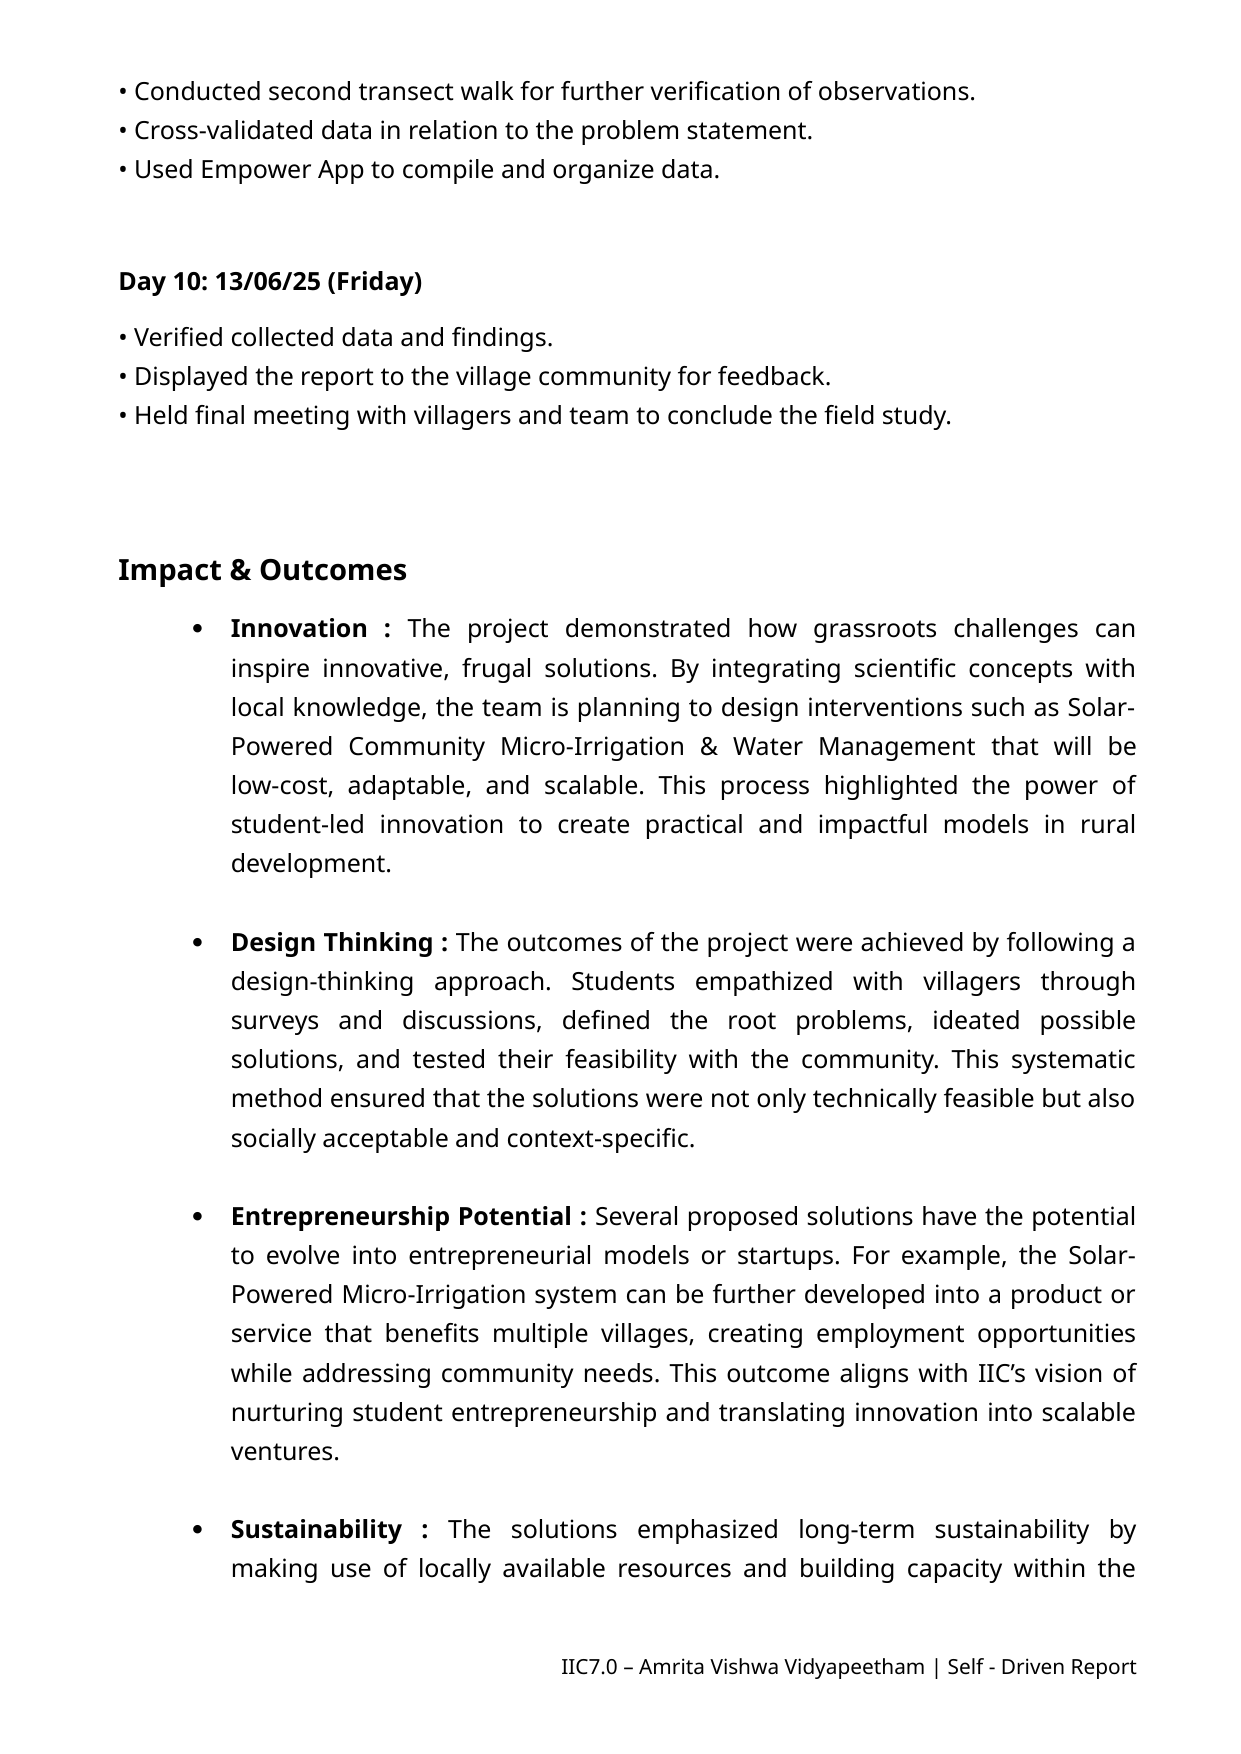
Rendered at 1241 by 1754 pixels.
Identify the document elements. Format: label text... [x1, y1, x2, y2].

list Innovation : The project demonstrated how grassroots challenges can inspire innovative, frugal solutions. By integrating scientific concepts with local knowledge, the team is planning to design interventions such as Solar-Powered Community Micro-Irrigation & Water Management that will be low-cost, adaptable, and scalable. This process highlighted the power of student-led innovation to create practical and impactful models in rural development. [193, 611, 1137, 880]
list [193, 1512, 1137, 1585]
text Impact & Outcomes [118, 549, 1137, 588]
text • Verified collected data and findings. • Displayed the report to the village community for feedback. • Held final meeting with villagers and team to conclude the field study. [118, 320, 1137, 471]
text Day 10: 13/06/25 (Friday) [118, 264, 1137, 298]
text • Conducted second transect walk for further verification of observations. • Cross-validated data in relation to the problem statement. • Used Empower App to compile and organize data. [118, 74, 1137, 186]
list Design Thinking : The outcomes of the project were achieved by following a design-thinking approach. Students empathized with villagers through surveys and discussions, defined the root problems, ideated possible solutions, and tested their feasibility with the community. This systematic method ensured that the solutions were not only technically feasible but also socially acceptable and context-specific. [193, 924, 1137, 1154]
list Entrepreneurship Potential : Several proposed solutions have the potential to evolve into entrepreneurial models or startups. For example, the Solar-Powered Micro-Irrigation system can be further developed into a product or service that benefits multiple villages, creating employment opportunities while addressing community needs. This outcome aligns with IIC’s vision of nurturing student entrepreneurship and translating innovation into scalable ventures. [193, 1199, 1137, 1468]
